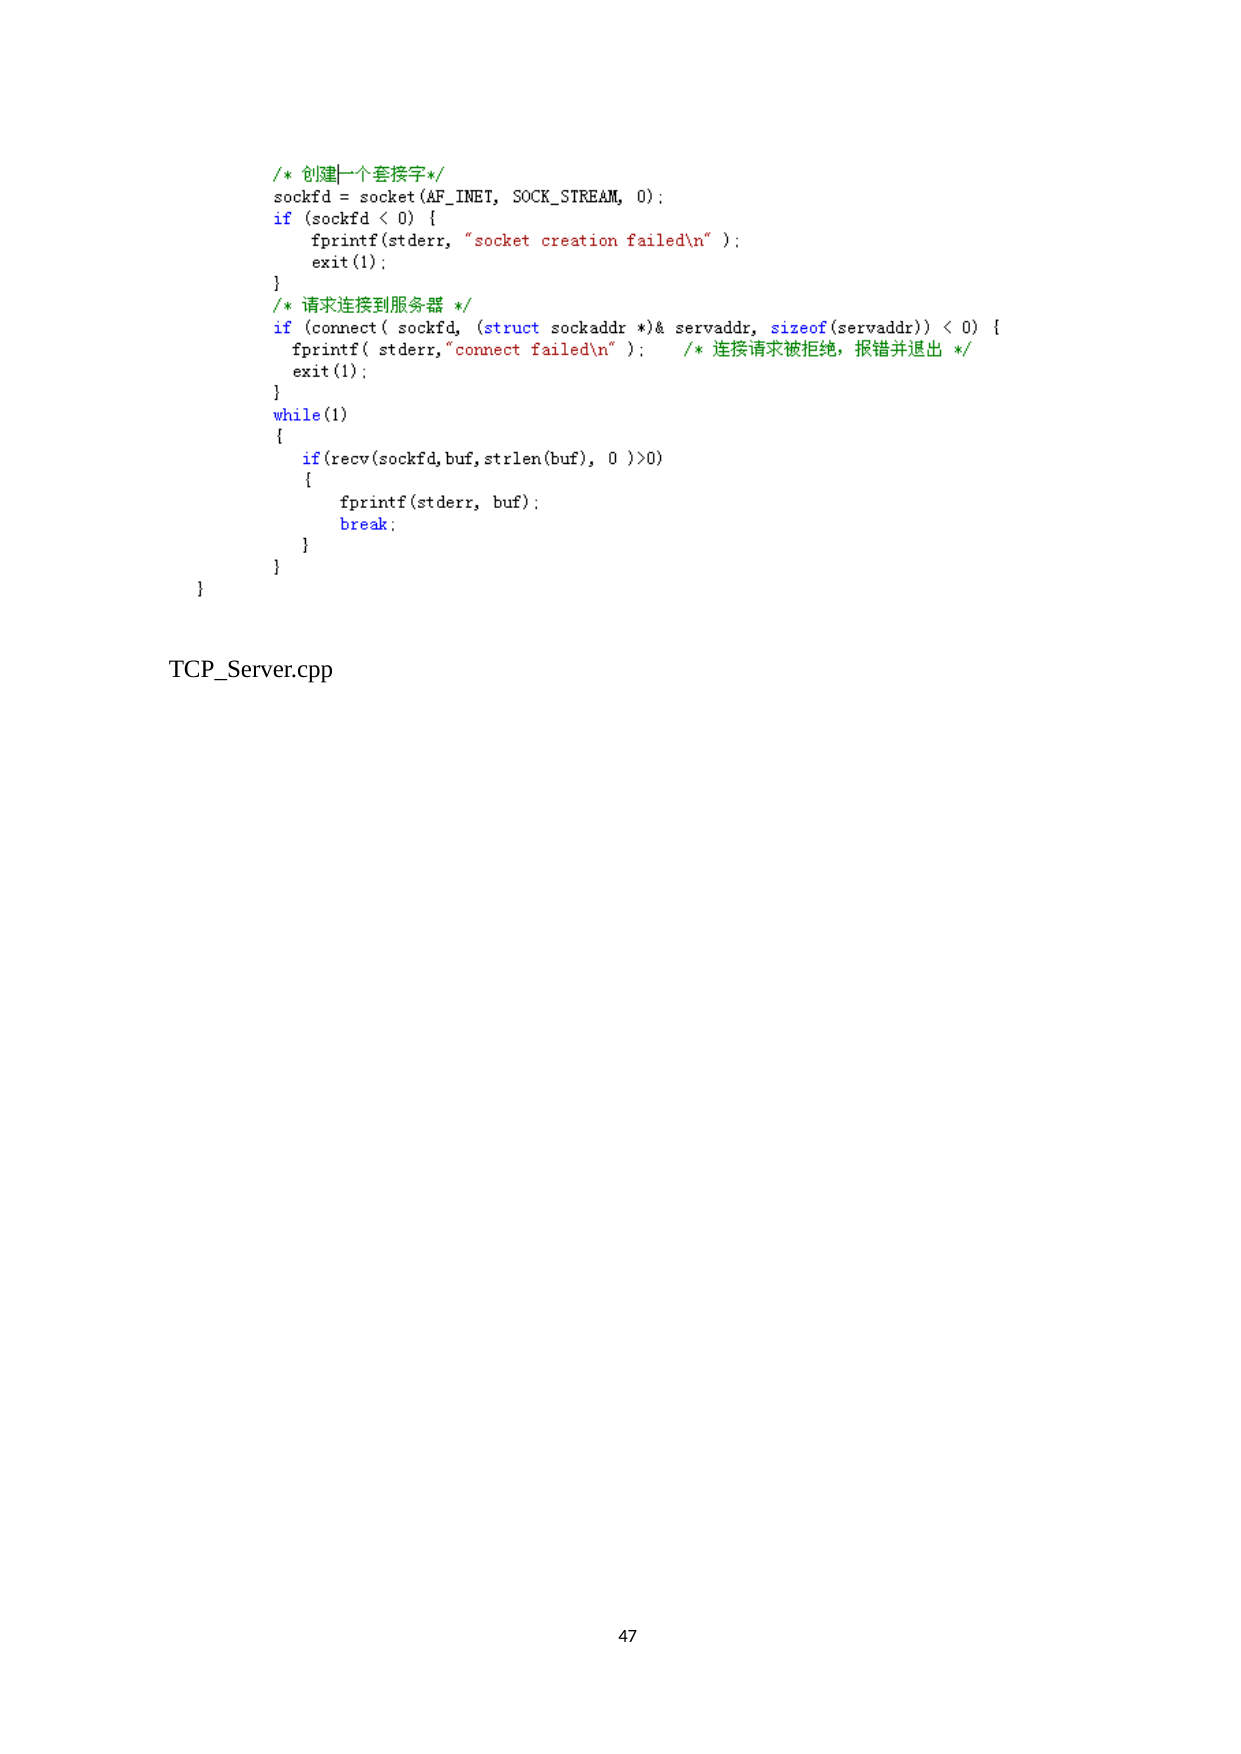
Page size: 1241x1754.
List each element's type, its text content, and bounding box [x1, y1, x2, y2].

text TCP_Server.cpp [148, 652, 1107, 684]
picture [197, 150, 1101, 608]
